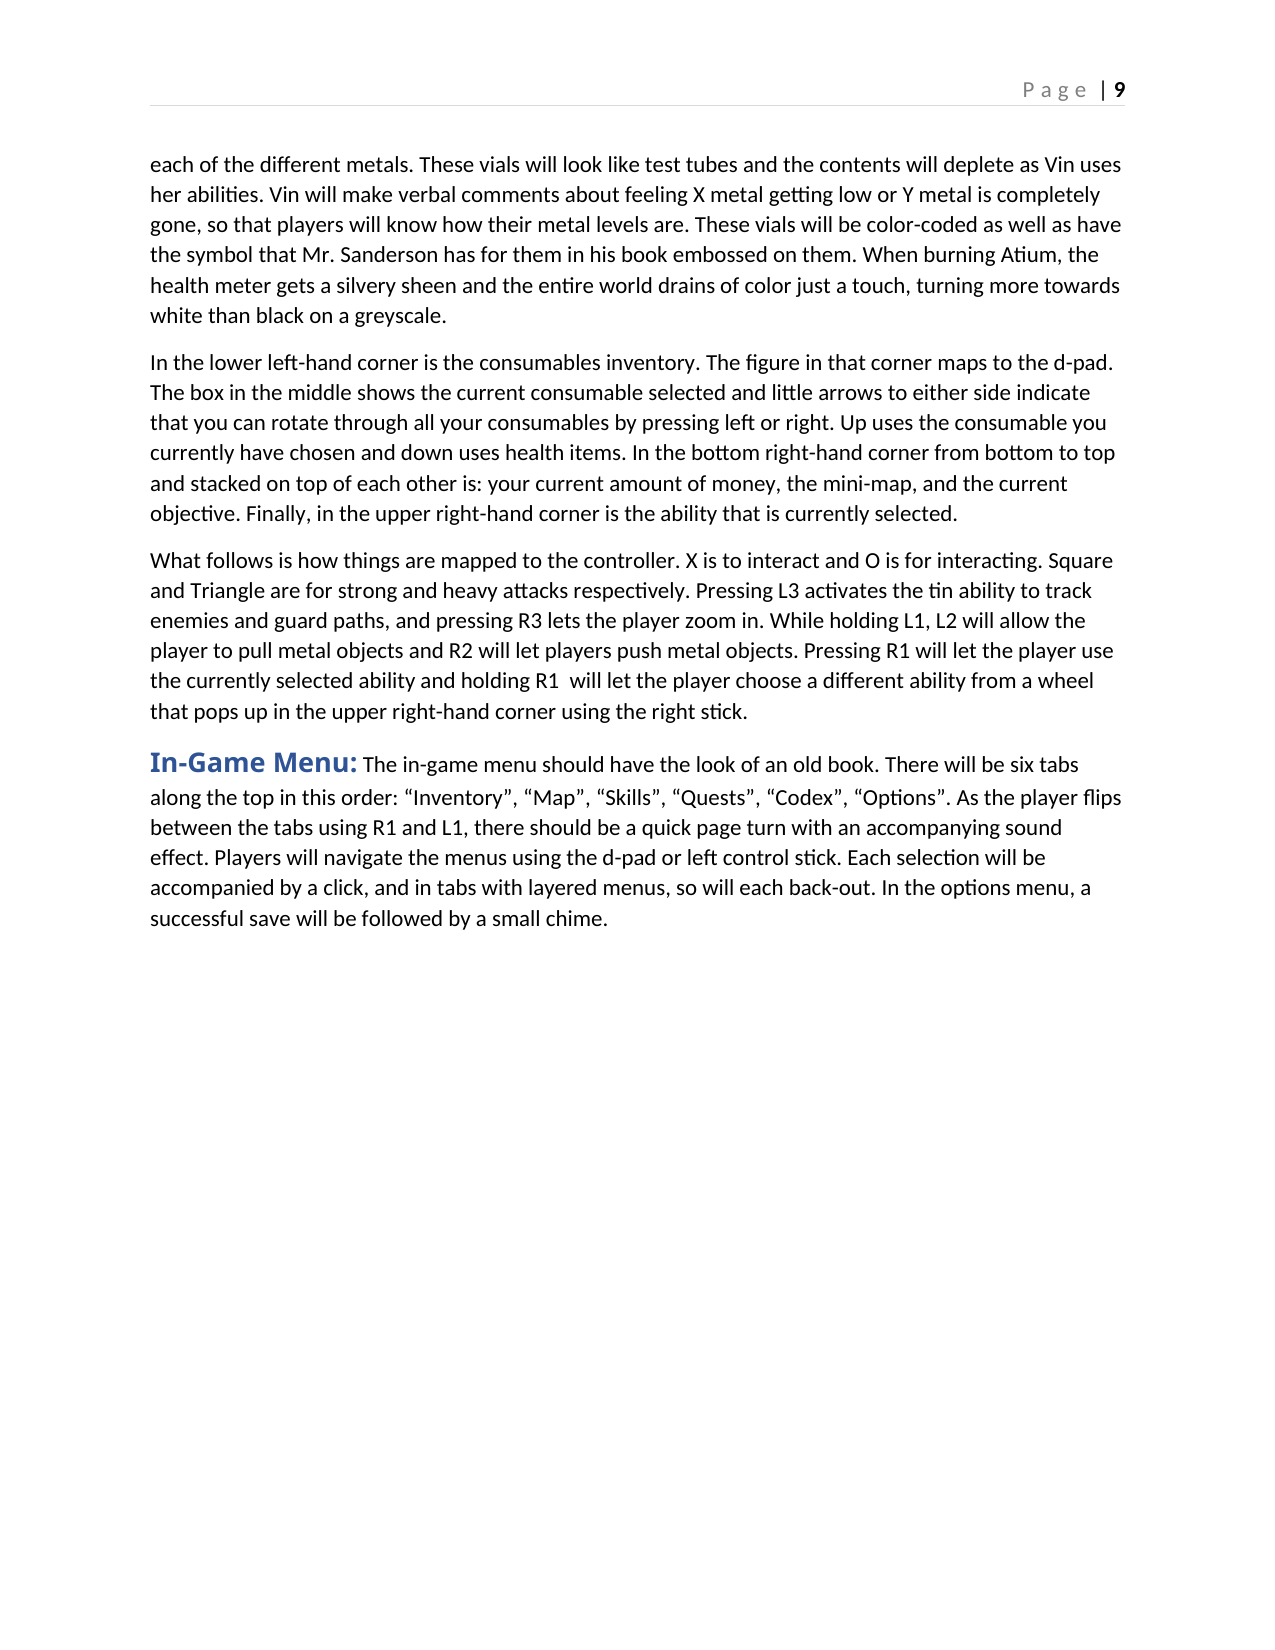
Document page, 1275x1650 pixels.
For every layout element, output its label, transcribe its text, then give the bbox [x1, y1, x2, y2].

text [150, 150, 1125, 329]
text In-Game Menu: The in-game menu should have the look of an old book. There will be six tabs along the top in this order: “Inventory”, “Map”, “Skills”, “Quests”, “Codex”, “Options”. As the player flips between the tabs using R1 and L1, there should be a quick page turn with an accompanying sound effect. Players will navigate the menus using the d-pad or left control stick. Each selection will be accompanied by a click, and in tabs with layered menus, so will each back-out. In the options menu, a successful save will be followed by a small chime. [150, 744, 1125, 932]
text In the lower left-hand corner is the consumables inventory. The figure in that corner maps to the d-pad. The box in the middle shows the current consumable selected and little arrows to either side indicate that you can rotate through all your consumables by pressing left or right. Up uses the consumable you currently have chosen and down uses health items. In the bottom right-hand corner from bottom to top and stacked on top of each other is: your current amount of money, the mini-map, and the current objective. Finally, in the upper right-hand corner is the ability that is currently selected. [150, 348, 1125, 527]
text What follows is how things are mapped to the controller. X is to interact and O is for interacting. Square and Triangle are for strong and heavy attacks respectively. Pressing L3 activates the tin ability to track enemies and guard paths, and pressing R3 lets the player zoom in. While holding L1, L2 will allow the player to pull metal objects and R2 will let players push metal objects. Pressing R1 will let the player use the currently selected ability and holding R1 will let the player choose a different ability from a wheel that pops up in the upper right-hand corner using the right stick. [150, 546, 1125, 725]
